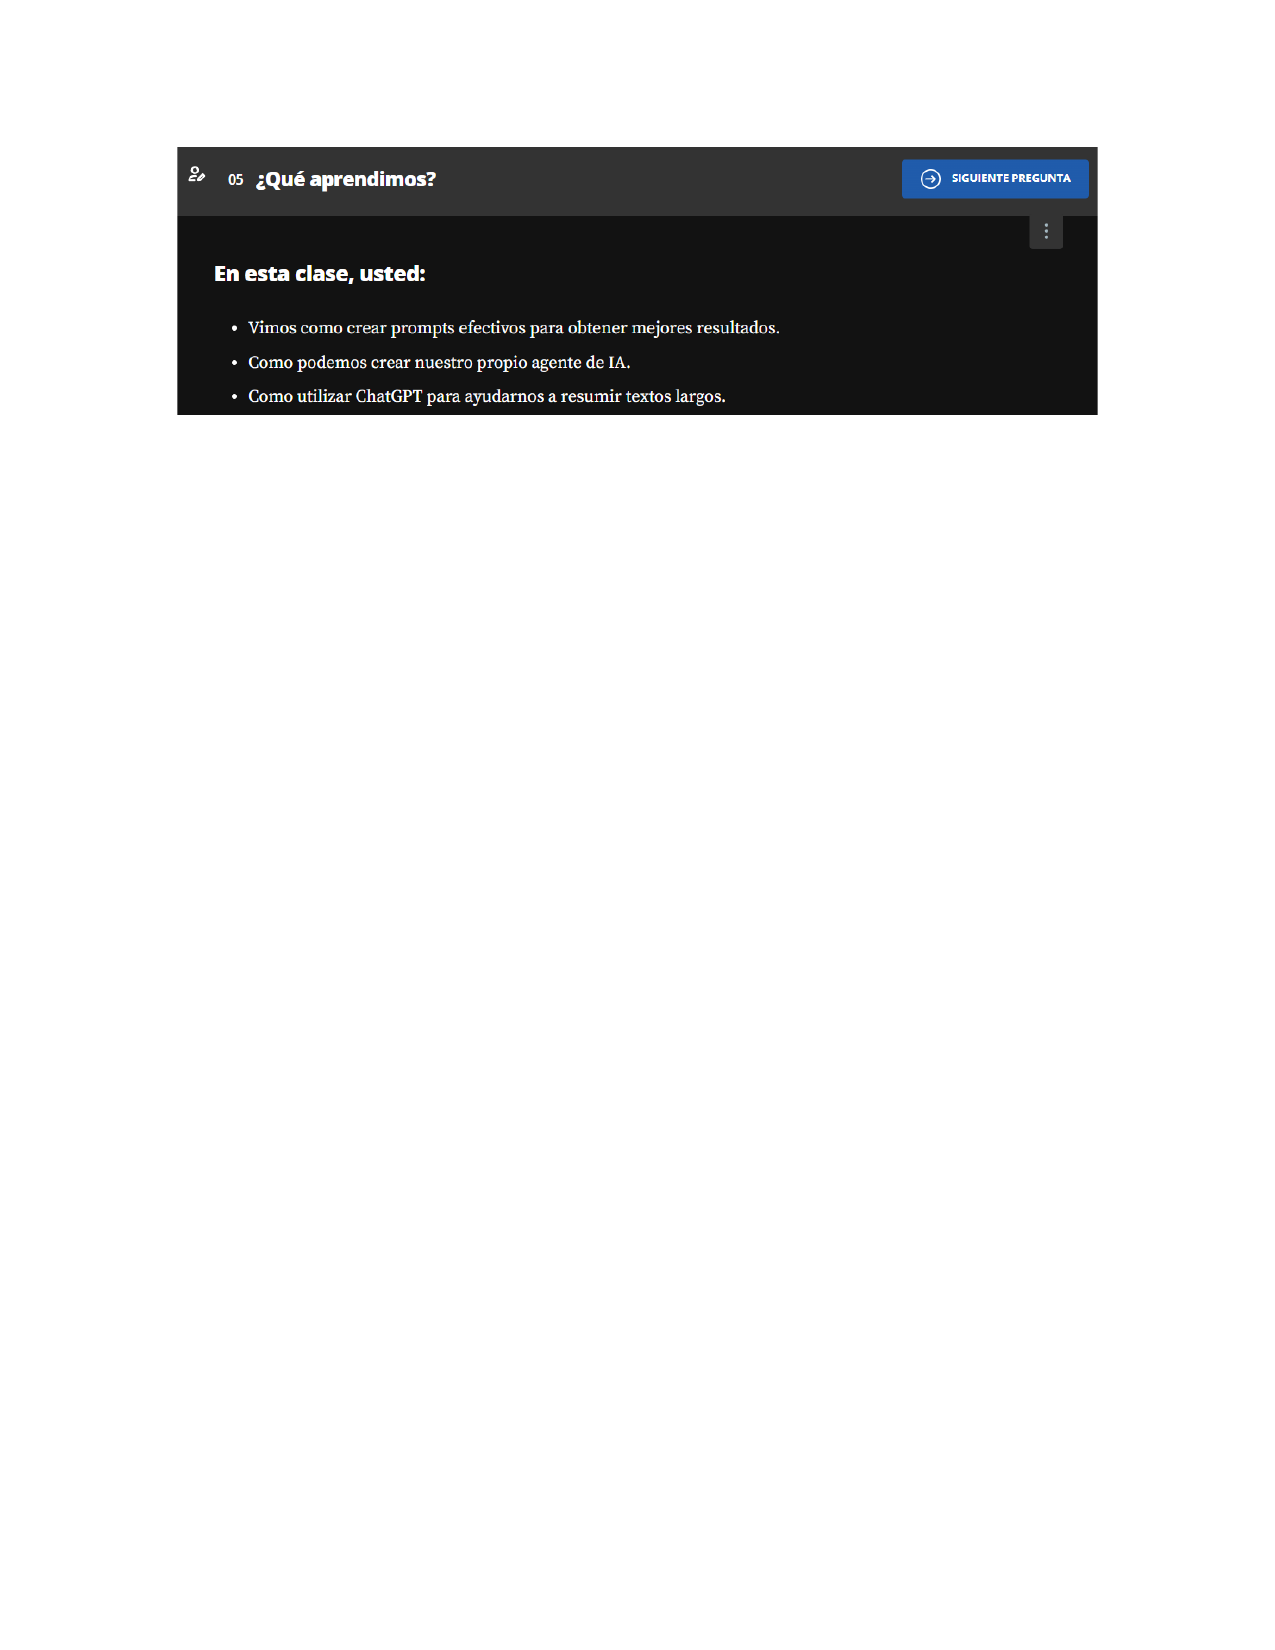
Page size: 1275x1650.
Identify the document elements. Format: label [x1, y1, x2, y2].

picture [177, 147, 1098, 415]
